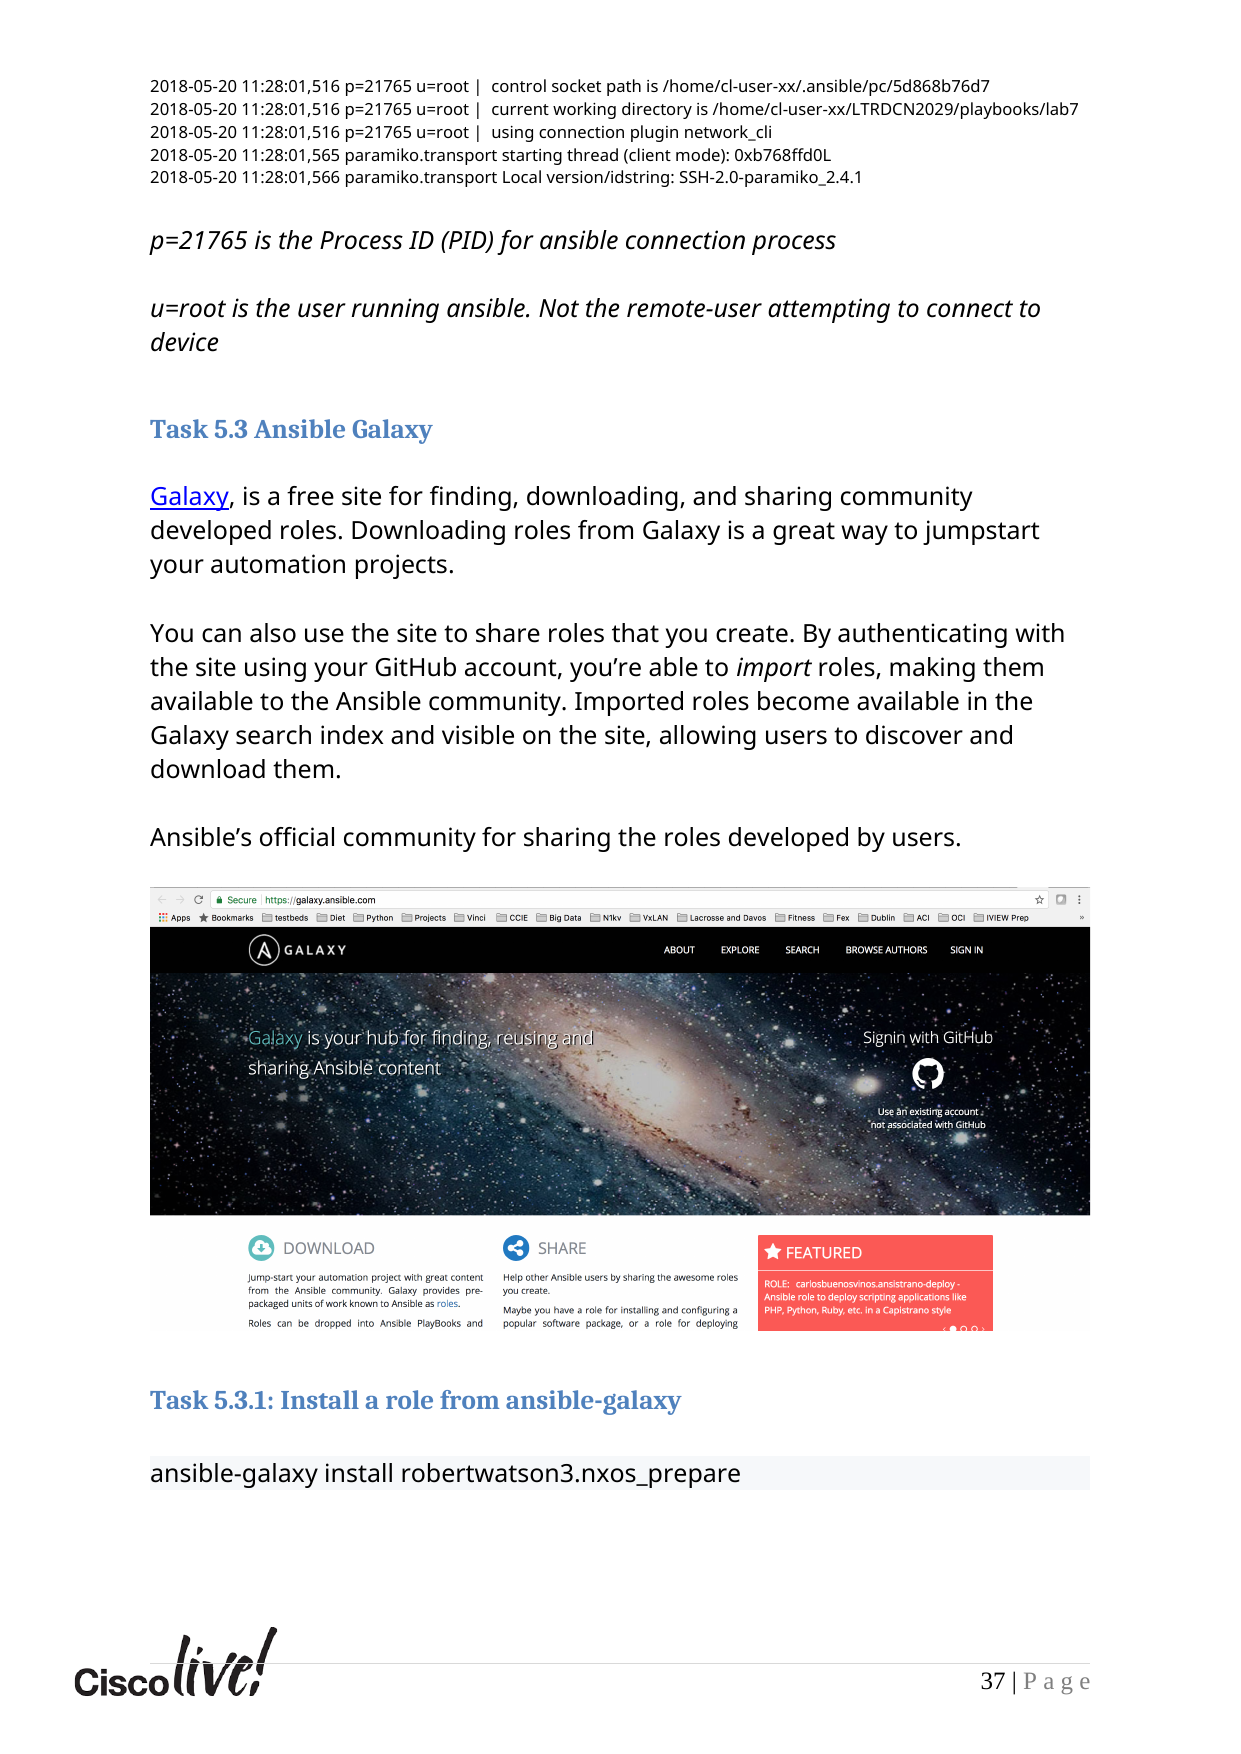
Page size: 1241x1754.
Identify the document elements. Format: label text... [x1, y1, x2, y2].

text 2018-05-20 11:28:01,516 p=21765 u=root | current working directory is /home/cl-user-xx/LTRDCN2029/playbooks/lab7 [150, 98, 1090, 120]
picture [74, 1627, 278, 1698]
text u=root is the user running ansible. Not the remote-user attempting to connect to device [150, 291, 1090, 359]
text p=21765 is the Process ID (PID) for ansible connection process [150, 223, 1090, 257]
text 2018-05-20 11:28:01,566 paramiko.transport Local version/idstring: SSH-2.0-paramiko_2.4.1 [150, 166, 1090, 188]
text Galaxy, is a free site for finding, downloading, and sharing community developed roles. Downloading roles from Galaxy is a great way to jumpstart your automation projects. [150, 479, 1090, 581]
text 2018-05-20 11:28:01,516 p=21765 u=root | control socket path is /home/cl-user-xx/.ansible/pc/5d868b76d7 [150, 75, 1090, 98]
subtitle Task 5.3 Ansible Galaxy [150, 414, 1090, 445]
text ansible-galaxy install robertwatson3.nxos_prepare [150, 1456, 1090, 1490]
subtitle Task 5.3.1: Install a role from ansible-galaxy [150, 1385, 1090, 1416]
text 2018-05-20 11:28:01,516 p=21765 u=root | using connection plugin network_cli [150, 120, 1090, 143]
picture [150, 887, 1091, 1331]
text You can also use the site to share roles that you create. By authenticating with the site using your GitHub account, you’re able to import roles, making them available to the Ansible community. Imported roles become available in the Galaxy search index and visible on the site, allowing users to discover and download them. [150, 615, 1090, 786]
text 2018-05-20 11:28:01,565 paramiko.transport starting thread (client mode): 0xb768ffd0L [150, 143, 1090, 166]
text Ansible’s official community for sharing the roles developed by users. [150, 819, 1090, 854]
